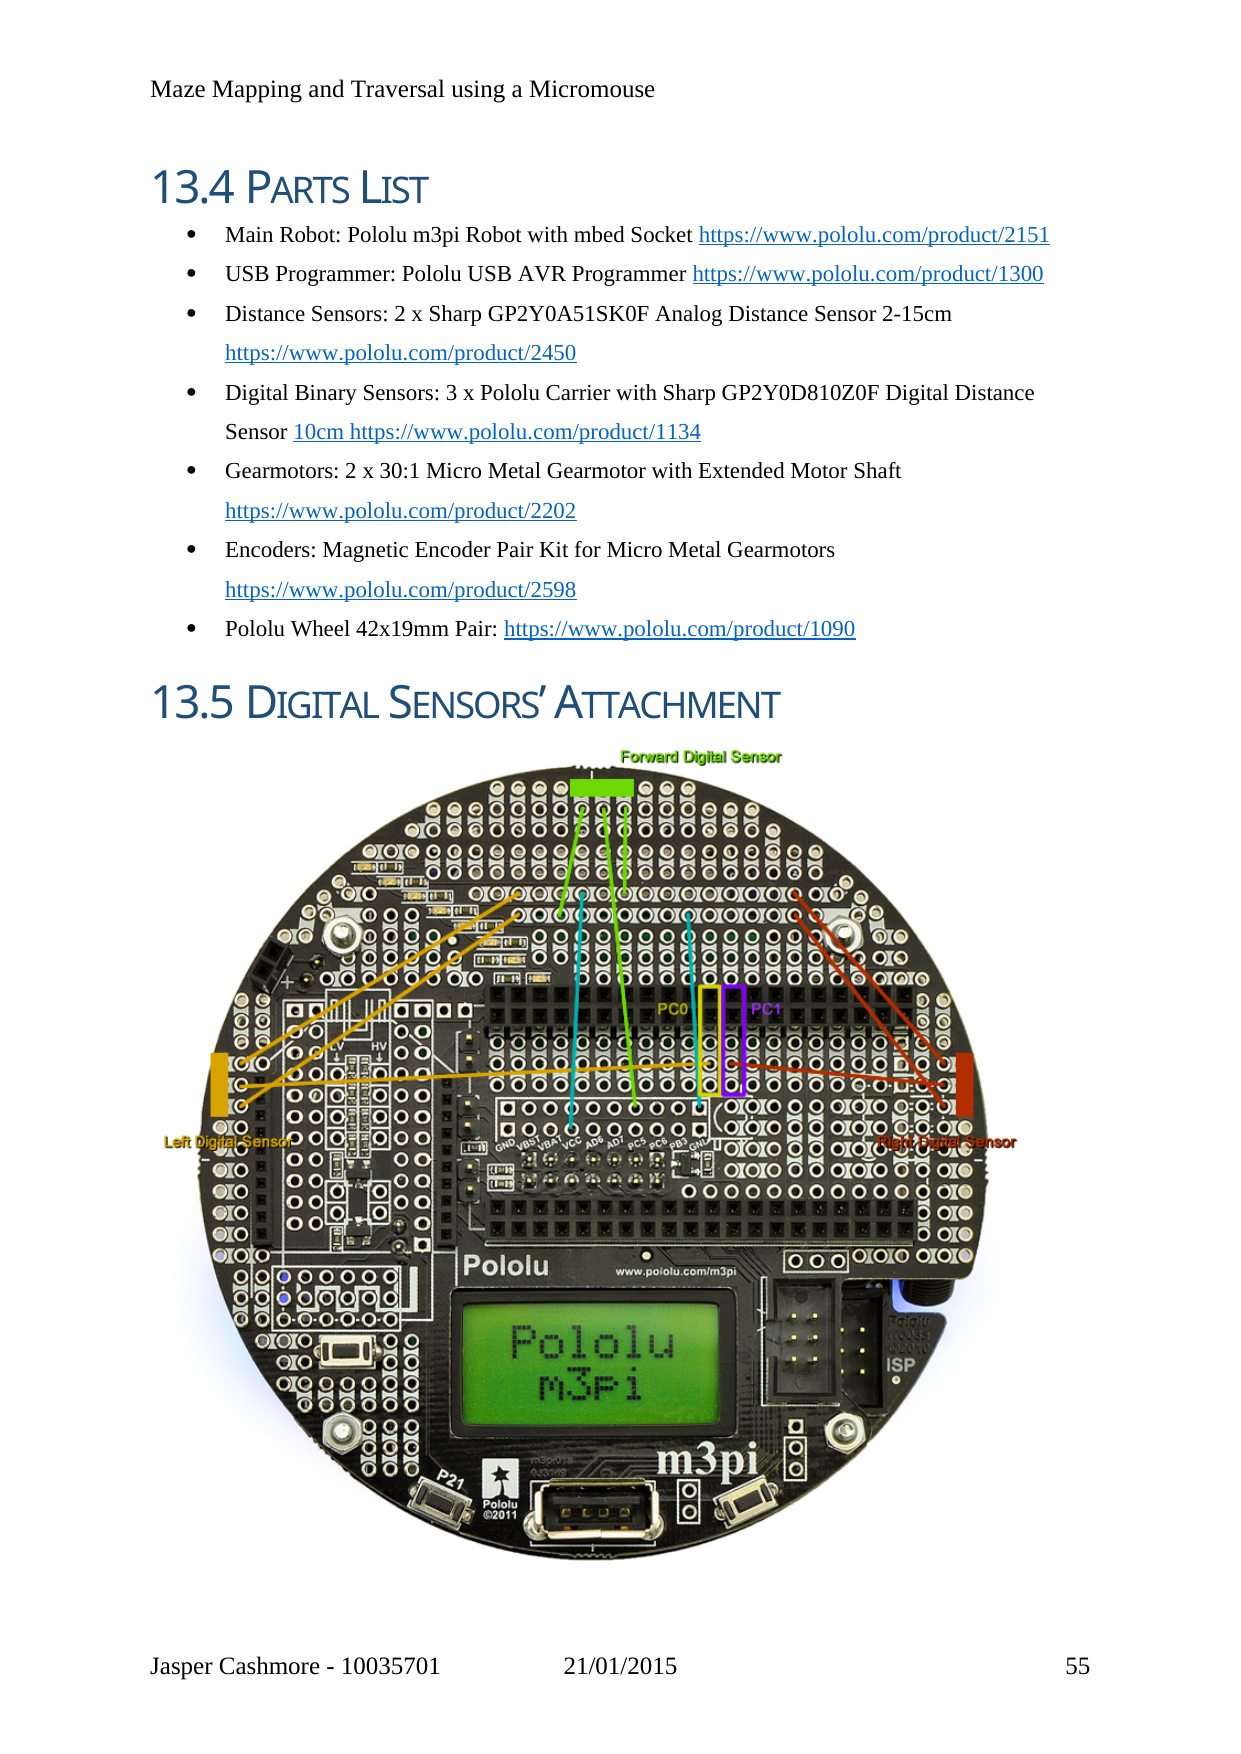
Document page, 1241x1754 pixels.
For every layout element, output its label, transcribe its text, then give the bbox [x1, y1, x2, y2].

list Encoders: Magnetic Encoder Pair Kit for Micro Metal Gearmotors https://www.pololu.com/product/2598 [187, 537, 1090, 602]
list Digital Binary Sensors: 3 x Pololu Carrier with Sharp GP2Y0D810Z0F Digital Distance Sensor 10cm https://www.pololu.com/product/1134 [187, 379, 1090, 444]
list Pololu Wheel 42x19mm Pair: https://www.pololu.com/product/1090 [187, 616, 1090, 642]
subtitle Parts List [150, 154, 1090, 217]
picture [150, 736, 1032, 1595]
subtitle Digital Sensors’ Attachment [150, 669, 1090, 732]
list Gearmotors: 2 x 30:1 Micro Metal Gearmotor with Extended Motor Shaft https://www.pololu.com/product/2202 [187, 458, 1090, 523]
list Distance Sensors: 2 x Sharp GP2Y0A51SK0F Analog Distance Sensor 2-15cm https://www.pololu.com/product/2450 [187, 300, 1090, 366]
list USB Programmer: Pololu USB AVR Programmer https://www.pololu.com/product/1300 [187, 260, 1090, 287]
list Main Robot: Pololu m3pi Robot with mbed Socket https://www.pololu.com/product/2151 [187, 221, 1090, 247]
